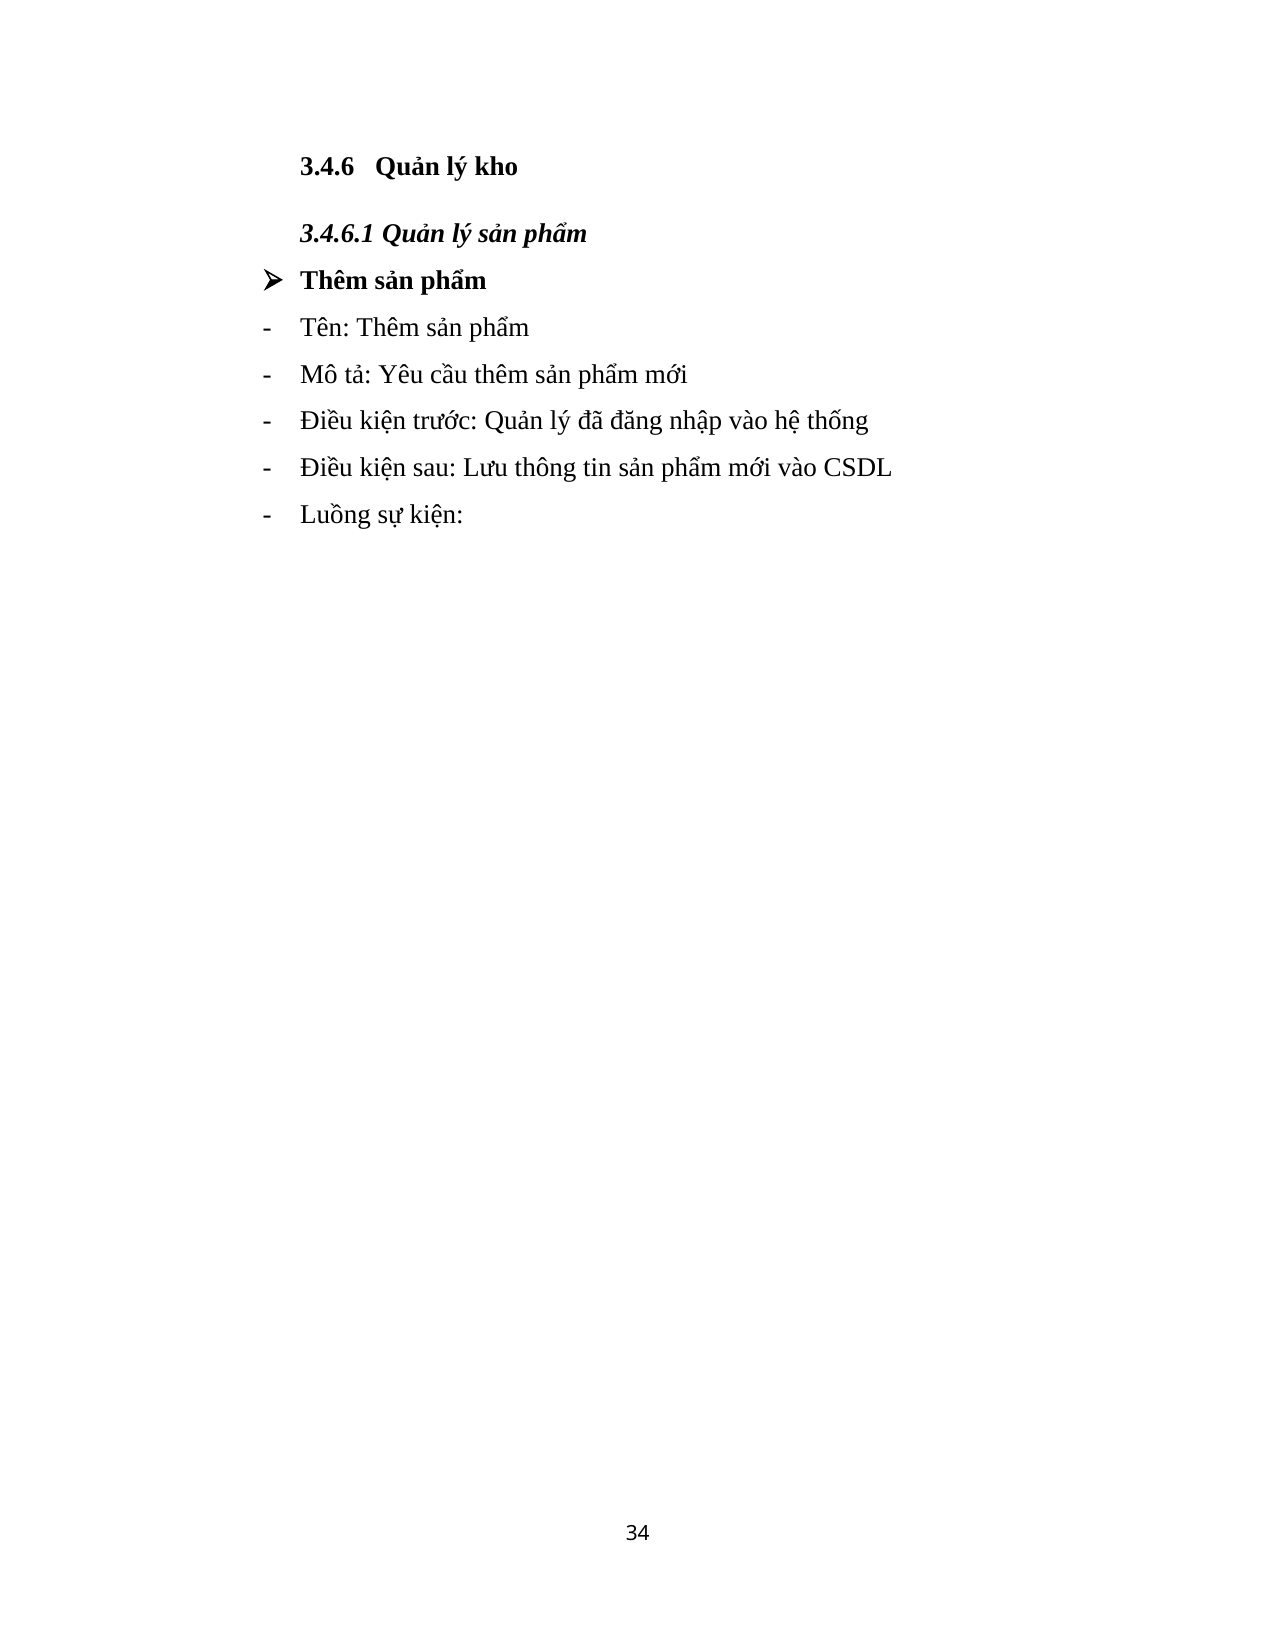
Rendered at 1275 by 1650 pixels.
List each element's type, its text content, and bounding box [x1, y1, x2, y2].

list Thêm sản phẩm [262, 264, 1125, 295]
subtitle Quản lý kho [300, 150, 1125, 181]
list Luồng sự kiện: [262, 498, 1125, 529]
list Tên: Thêm sản phẩm [262, 311, 1125, 342]
list Điều kiện trước: Quản lý đã đăng nhập vào hệ thống [262, 404, 1125, 436]
subtitle Quản lý sản phẩm [300, 217, 1125, 249]
list Điều kiện sau: Lưu thông tin sản phẩm mới vào CSDL [262, 451, 1125, 482]
list Mô tả: Yêu cầu thêm sản phẩm mới [262, 358, 1125, 389]
